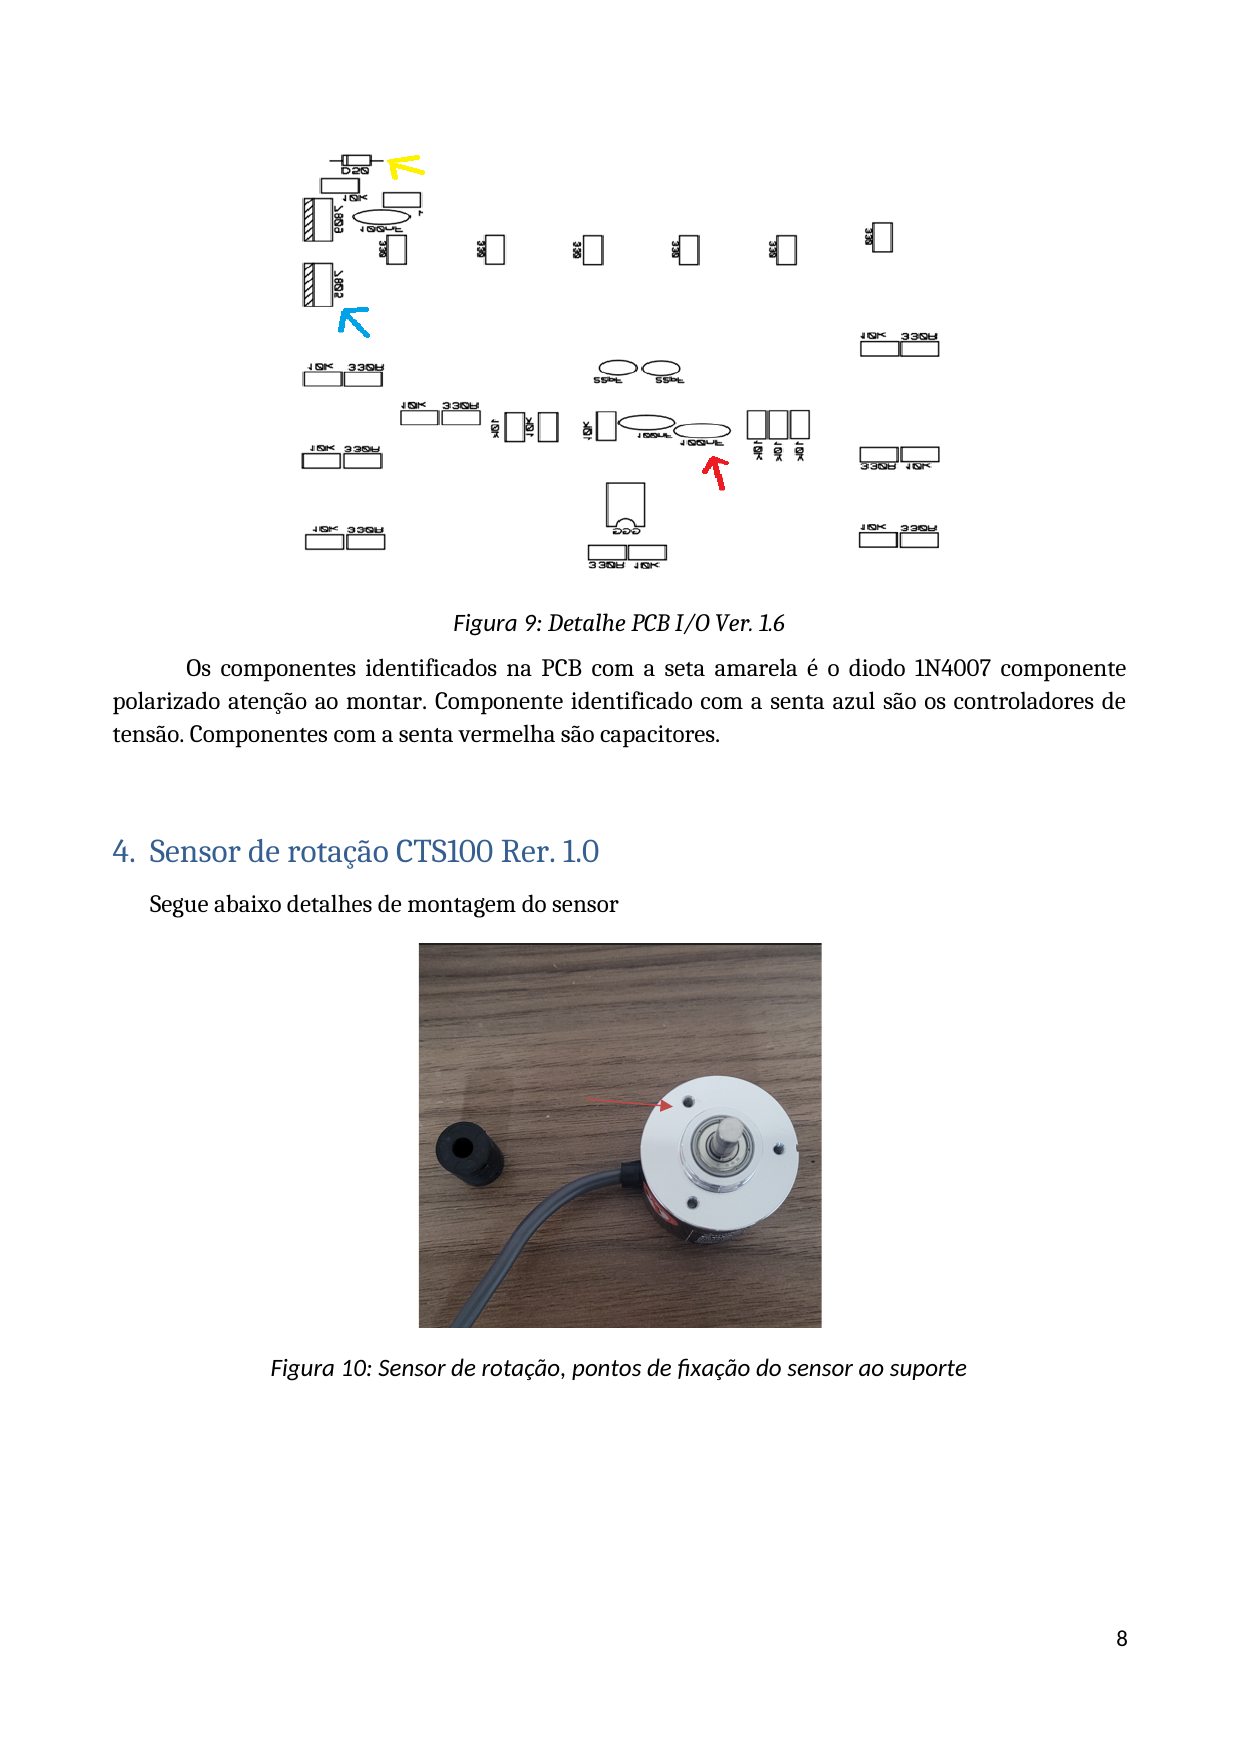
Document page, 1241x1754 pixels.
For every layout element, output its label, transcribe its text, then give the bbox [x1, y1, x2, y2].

text Os componentes identificados na PCB com a seta amarela é o diodo 1N4007 componente polarizado atenção ao montar. Componente identificado com a senta azul são os controladores de tensão. Componentes com a senta vermelha são capacitores. [112, 654, 1128, 749]
picture [292, 150, 948, 582]
picture [418, 943, 822, 1328]
subtitle Sensor de rotação CTS100 Rer. 1.0 [112, 832, 1128, 871]
text Segue abaixo detalhes de montagem do sensor [112, 890, 1128, 918]
